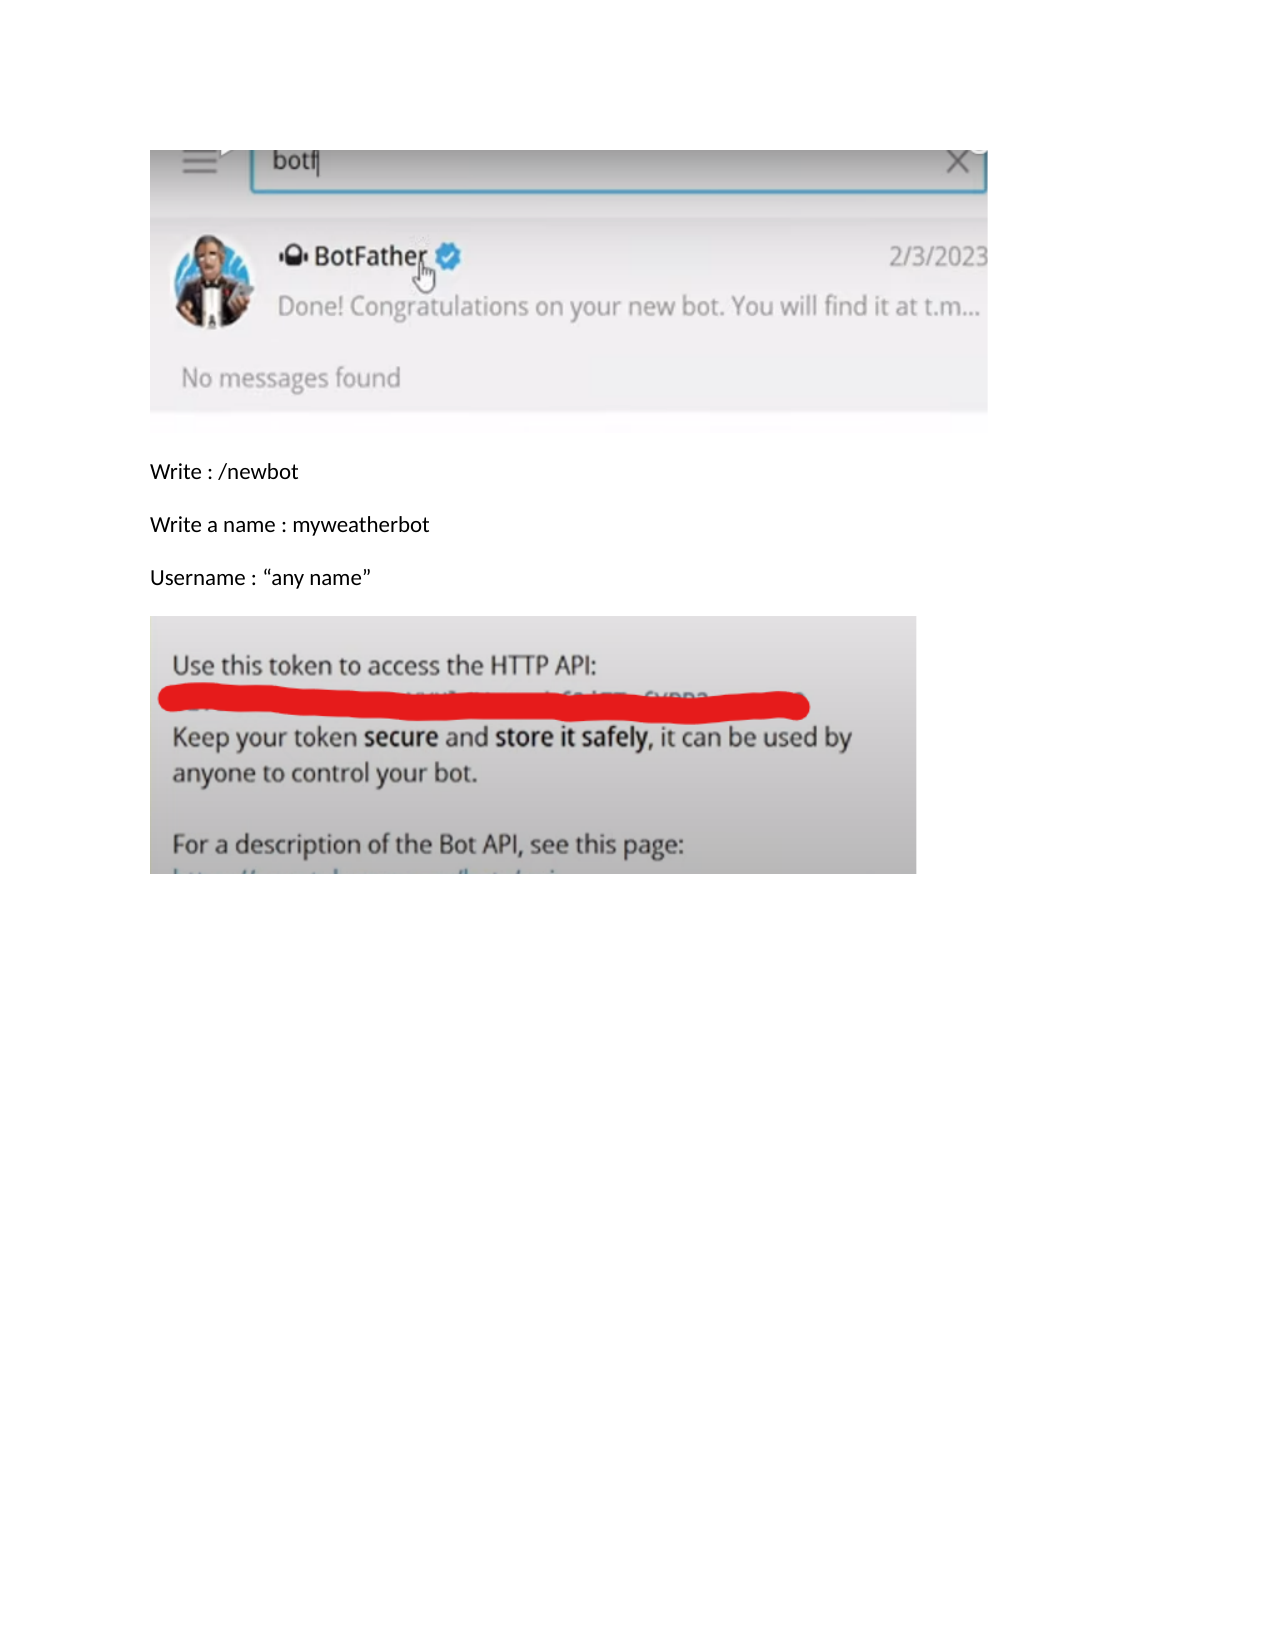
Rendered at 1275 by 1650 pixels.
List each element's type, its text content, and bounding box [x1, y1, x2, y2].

picture [150, 616, 917, 874]
text Write a name : myweatherbot [150, 511, 1125, 538]
picture [150, 150, 988, 433]
text Username : “any name” [150, 563, 1125, 592]
text Write : /newbot [150, 457, 1125, 486]
